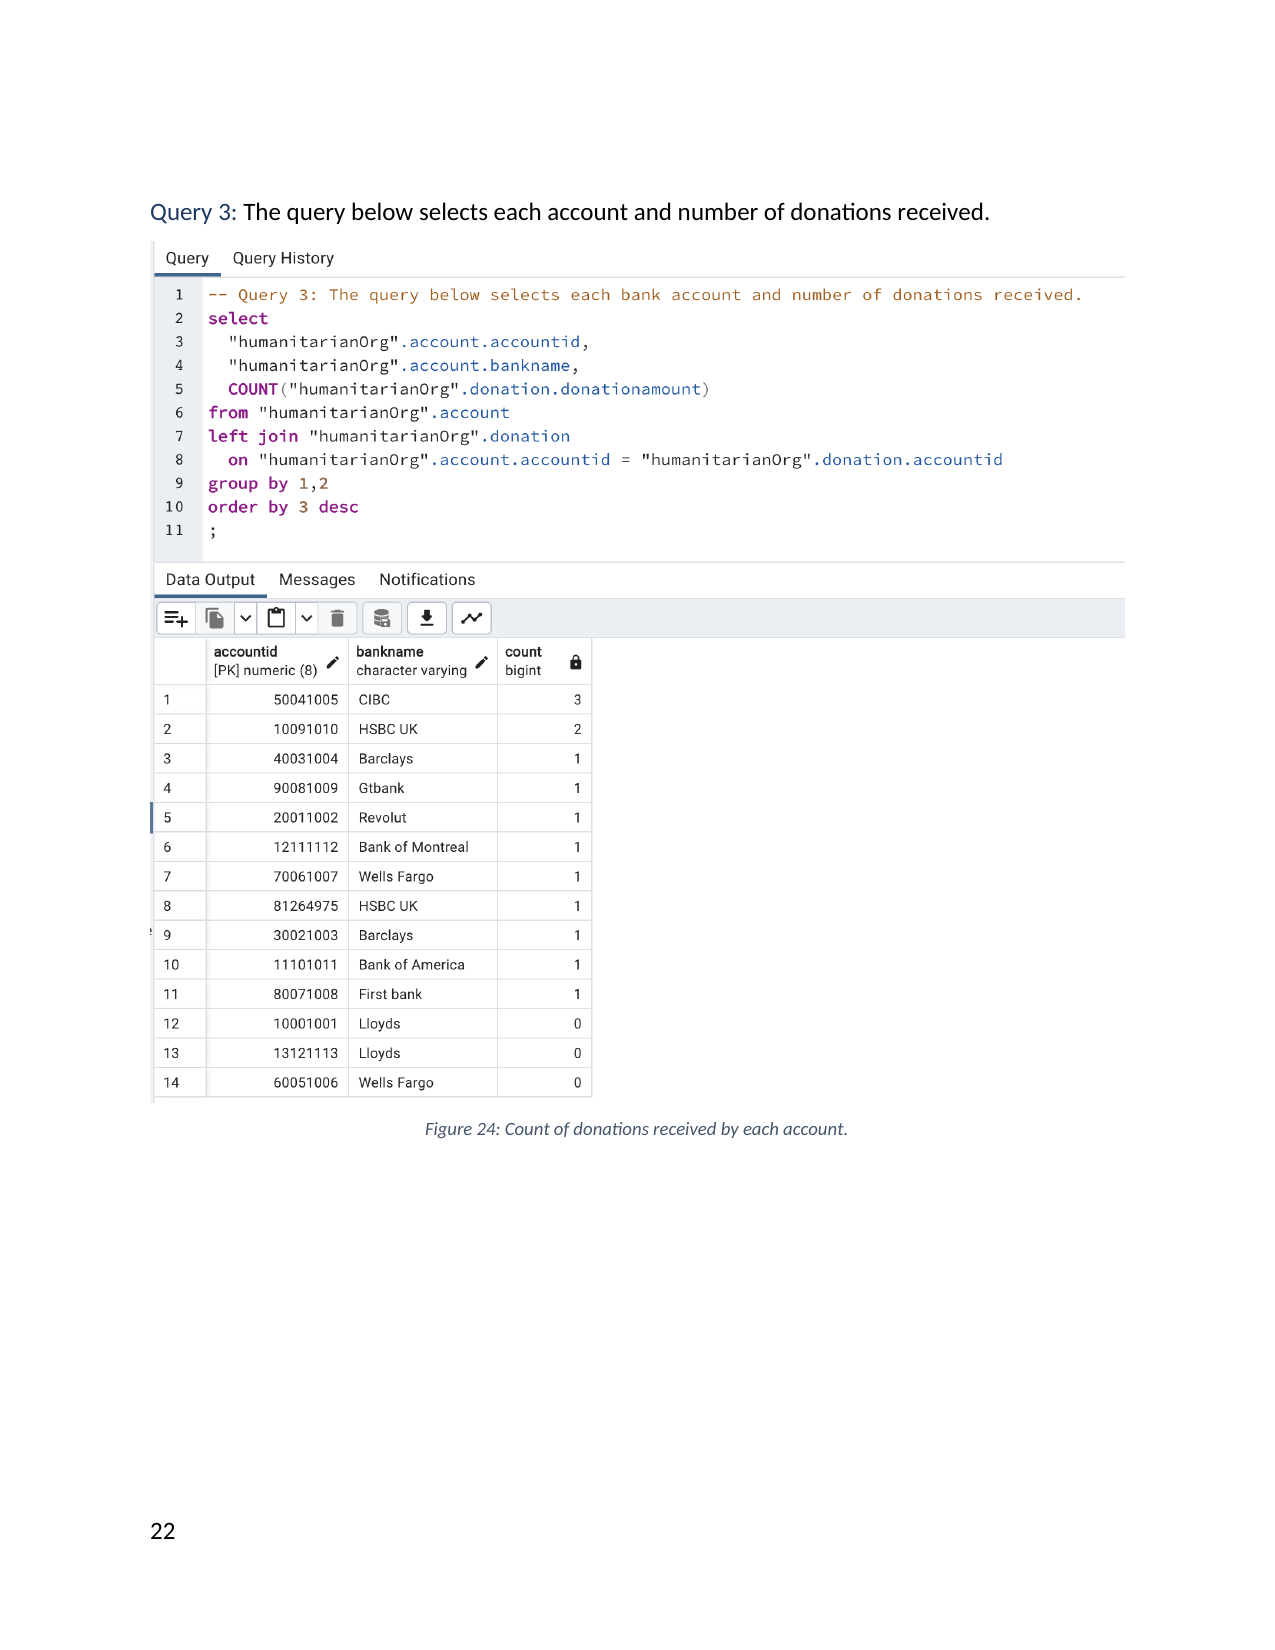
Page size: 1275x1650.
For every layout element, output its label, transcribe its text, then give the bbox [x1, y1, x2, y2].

text Query 3: The query below selects each account and number of donations received. [150, 196, 1125, 226]
text Figure 24: Count of donations received by each account. [150, 1118, 1125, 1141]
picture [150, 241, 1125, 1103]
